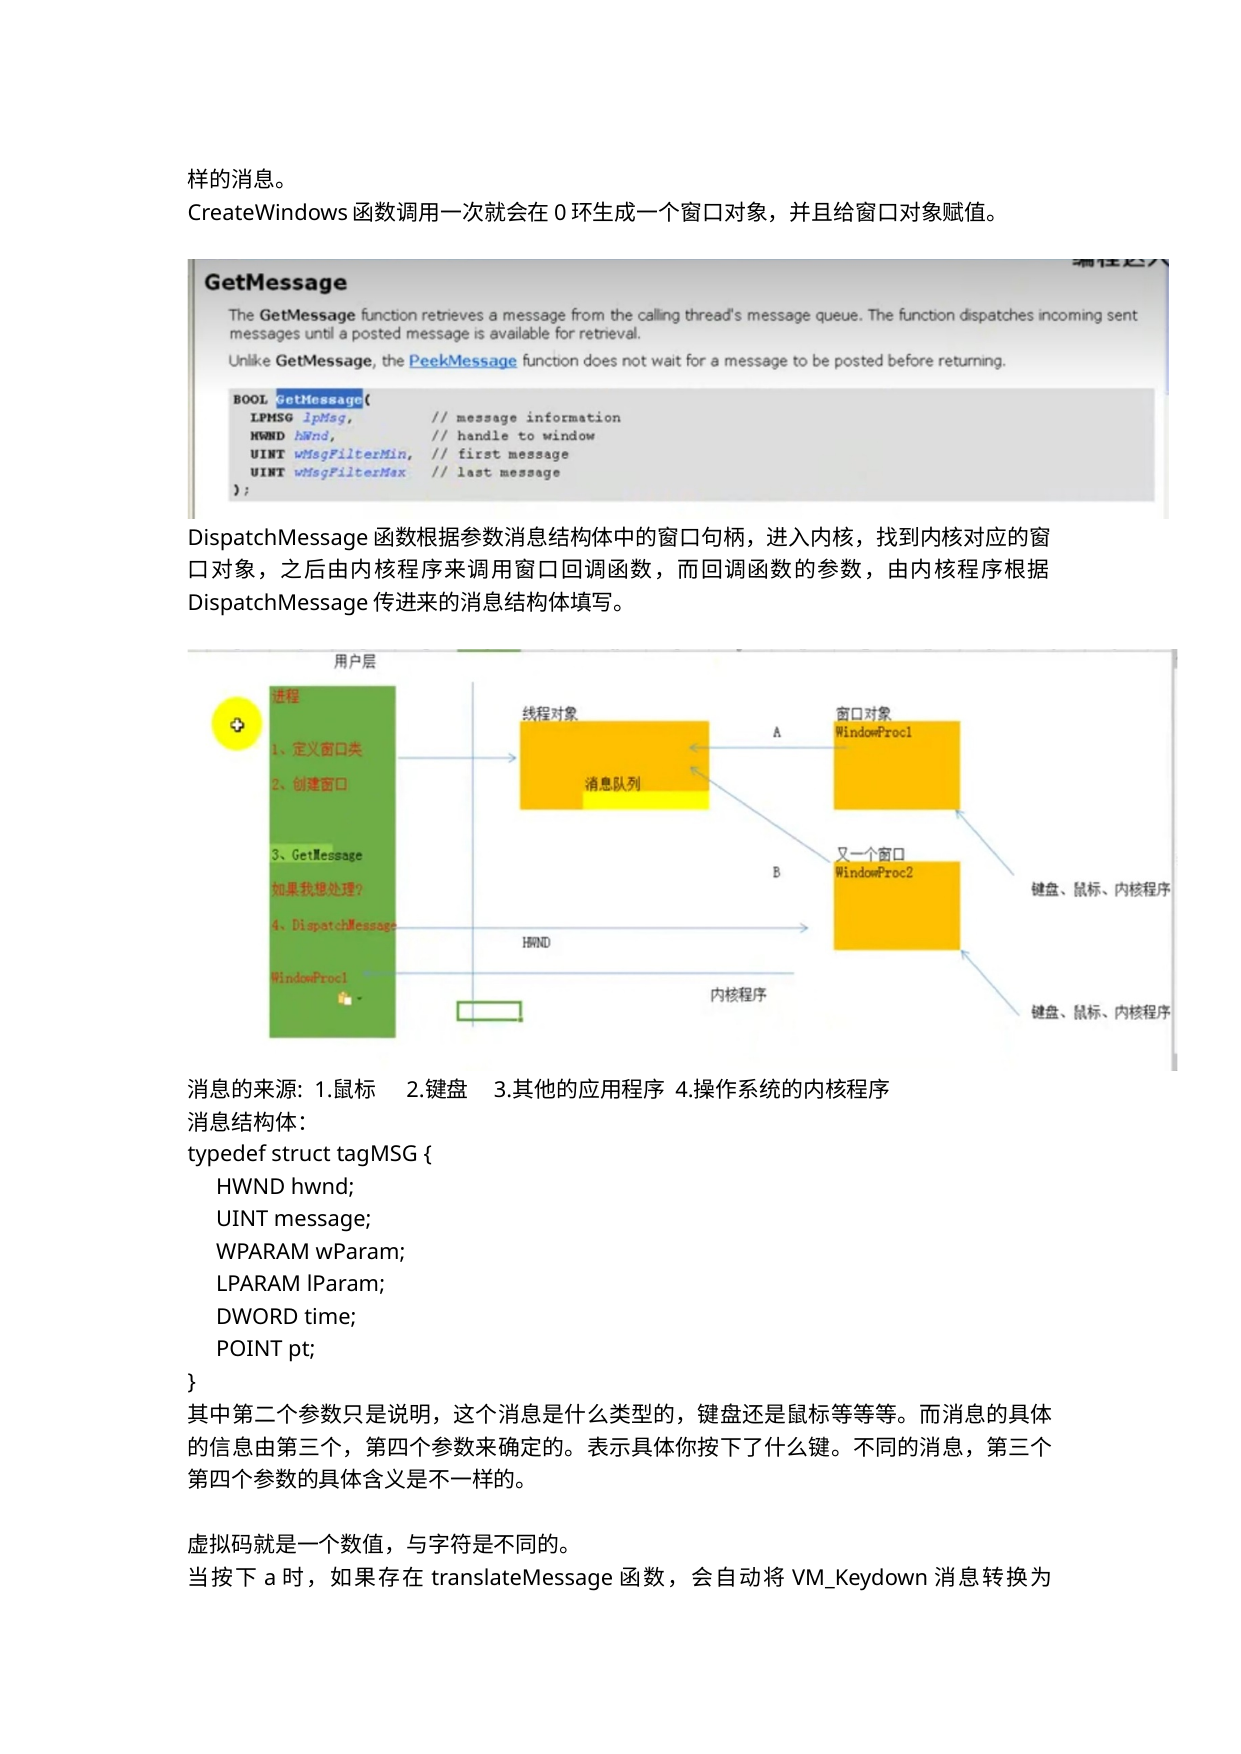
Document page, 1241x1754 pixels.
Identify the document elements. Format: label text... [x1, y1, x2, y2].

text 消息的来源: 1.鼠标 2.键盘 3.其他的应用程序 4.操作系统的内核程序 [187, 1072, 1053, 1104]
text 消息结构体： [187, 1104, 1053, 1137]
text POINT pt; [187, 1332, 1053, 1364]
text 其中第二个参数只是说明，这个消息是什么类型的，键盘还是鼠标等等等。而消息的具体的信息由第三个，第四个参数来确定的。表示具体你按下了什么键。不同的消息，第三个，第四个参数的具体含义是不一样的。 [187, 1397, 1053, 1494]
text typedef struct tagMSG { [187, 1137, 1053, 1169]
text UINT message; [187, 1202, 1053, 1234]
text LPARAM lParam; [187, 1267, 1053, 1299]
text DWORD time; [187, 1299, 1053, 1332]
text 虚拟码就是一个数值，与字符是不同的。 [187, 1527, 1053, 1559]
text WPARAM wParam; [187, 1234, 1053, 1267]
picture [187, 259, 1169, 519]
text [187, 162, 1053, 194]
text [187, 1559, 1053, 1592]
text DispatchMessage函数根据参数消息结构体中的窗口句柄，进入内核，找到内核对应的窗口对象，之后由内核程序来调用窗口回调函数，而回调函数的参数，由内核程序根据DispatchMessage传进来的消息结构体填写。 [187, 519, 1053, 617]
text CreateWindows函数调用一次就会在0环生成一个窗口对象，并且给窗口对象赋值。 [187, 194, 1053, 227]
text } [187, 1364, 1053, 1397]
picture [187, 649, 1178, 1071]
text HWND hwnd; [187, 1169, 1053, 1202]
